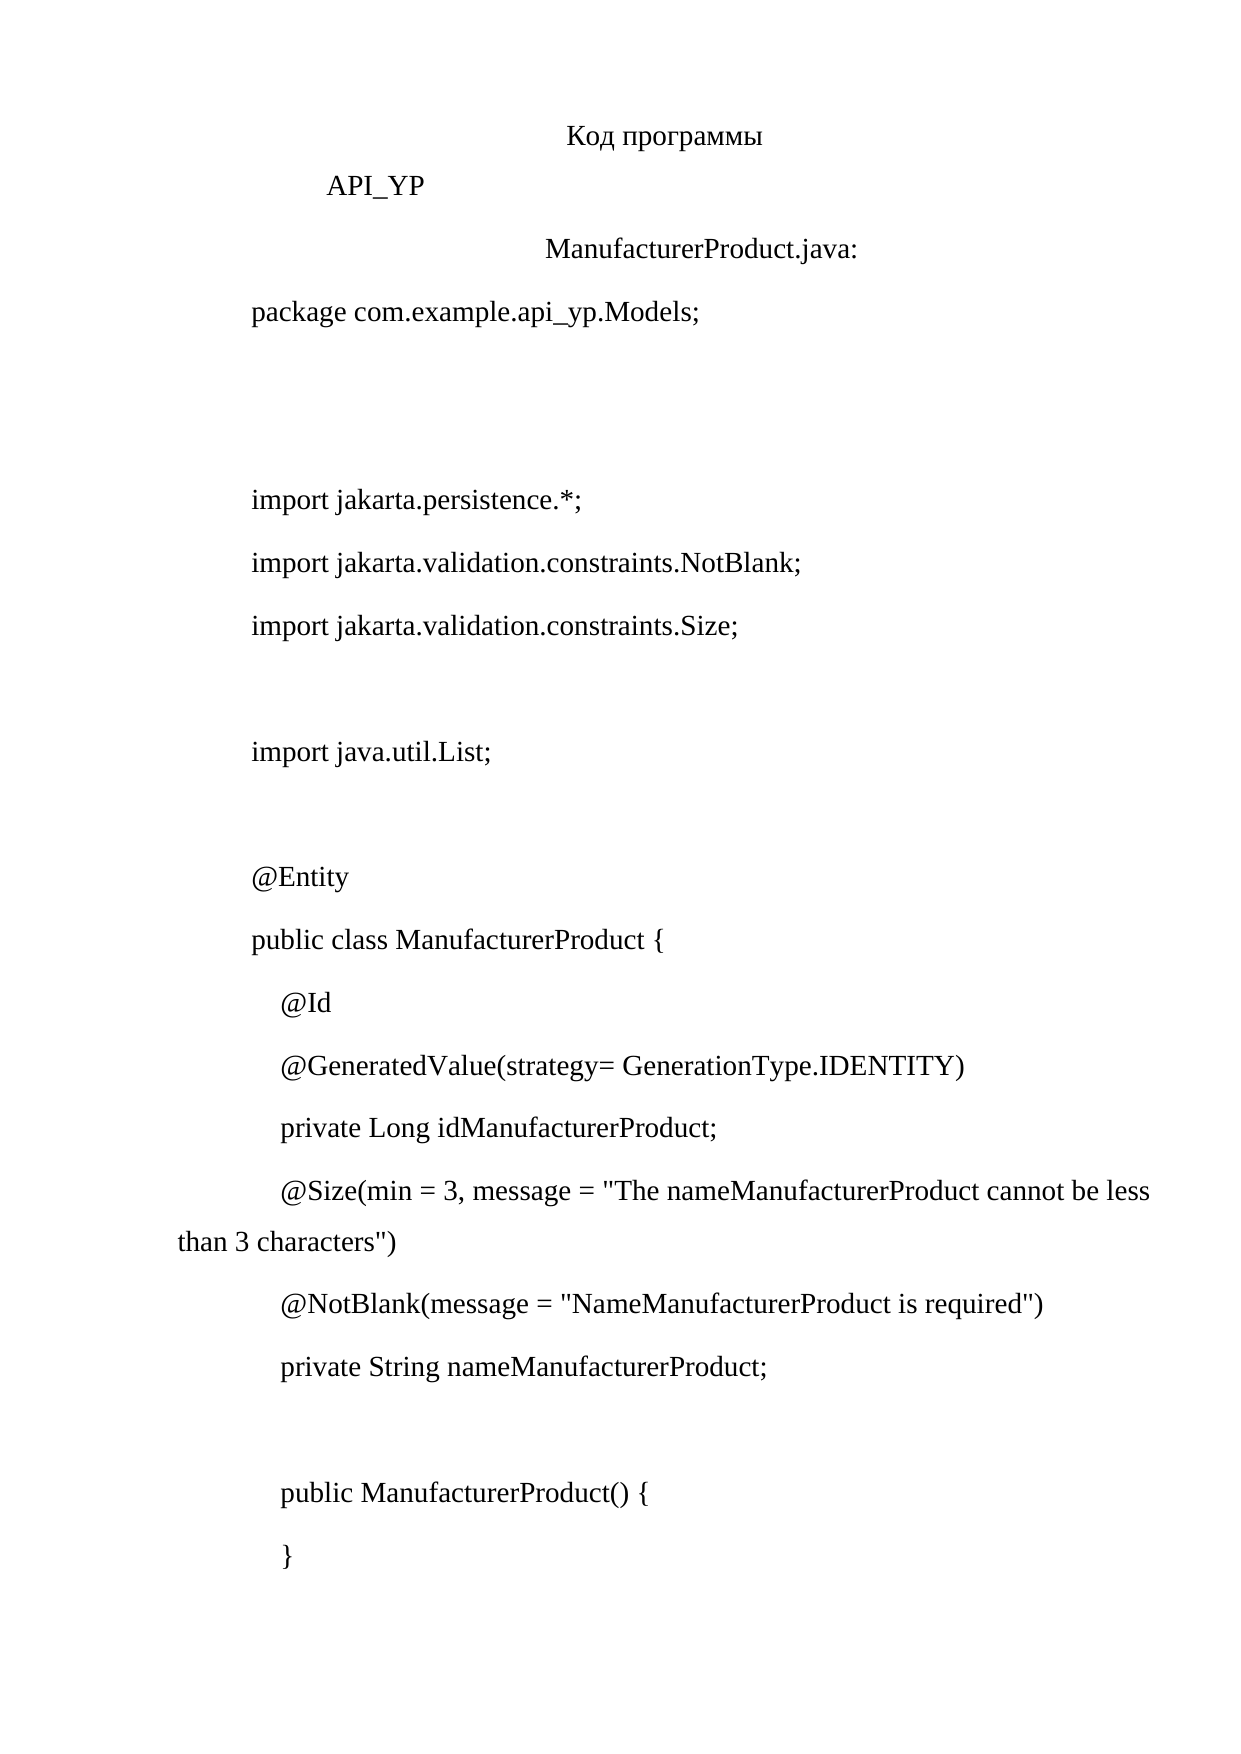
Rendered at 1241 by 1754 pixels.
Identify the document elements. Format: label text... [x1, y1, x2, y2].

text @GeneratedValue(strategy= GenerationType.IDENTITY) [177, 1048, 1152, 1081]
text @Id [177, 985, 1152, 1018]
text package com.example.api_yp.Models; [177, 294, 1152, 328]
text } [177, 1538, 1152, 1571]
text import jakarta.persistence.*; [177, 482, 1152, 516]
text public class ManufacturerProduct { [177, 922, 1152, 956]
text @Entity [177, 859, 1152, 893]
text import jakarta.validation.constraints.Size; [177, 608, 1152, 642]
text @NotBlank(message = "NameManufacturerProduct is required") [177, 1287, 1152, 1320]
text private String nameManufacturerProduct; [177, 1349, 1152, 1383]
list API_YP [326, 168, 1152, 202]
text Код программы [177, 118, 1152, 152]
text @Size(min = 3, message = "The nameManufacturerProduct cannot be less than 3 characters") [177, 1173, 1152, 1257]
text ManufacturerProduct.java: [177, 231, 1152, 265]
text private Long idManufacturerProduct; [177, 1111, 1152, 1144]
text import java.util.List; [177, 734, 1152, 767]
text import jakarta.validation.constraints.NotBlank; [177, 545, 1152, 579]
text public ManufacturerProduct() { [177, 1475, 1152, 1508]
